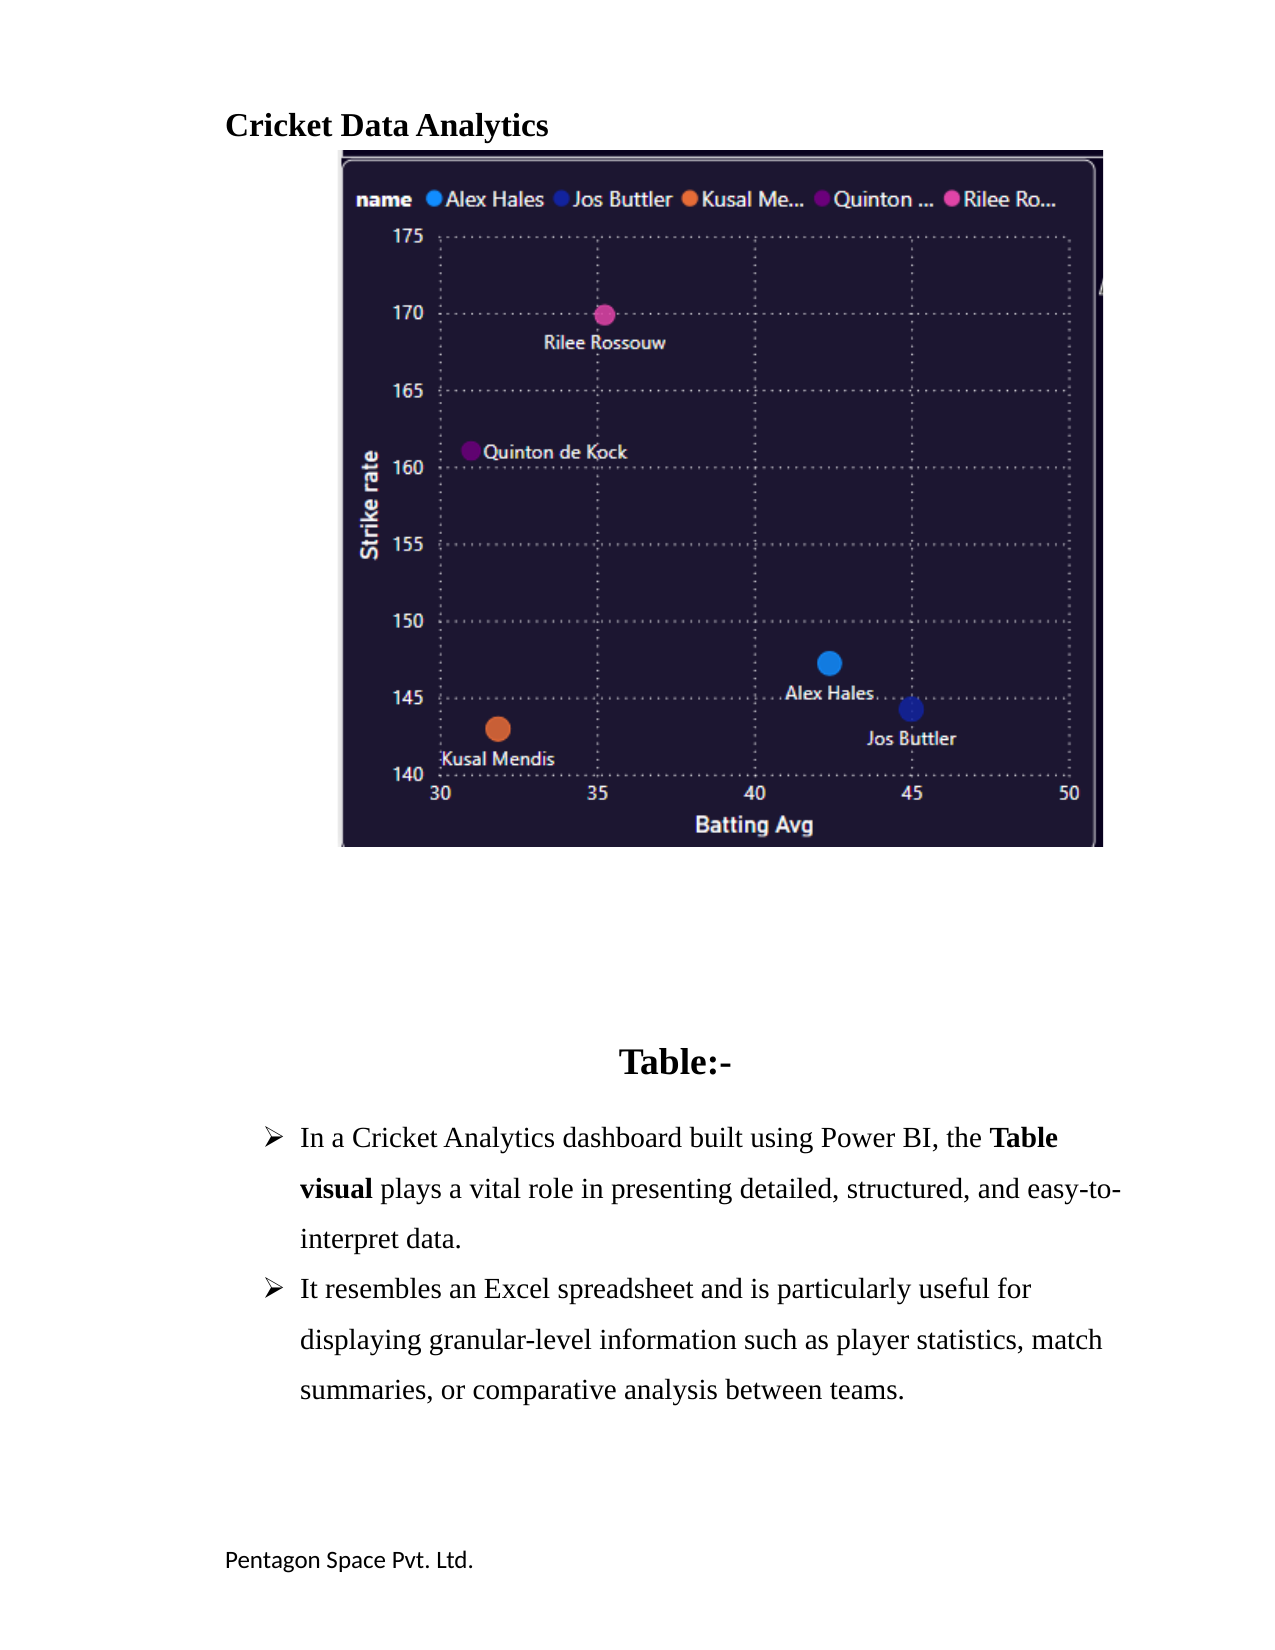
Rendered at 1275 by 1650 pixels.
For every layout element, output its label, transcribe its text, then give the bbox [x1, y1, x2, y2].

list It resembles an Excel spreadsheet and is particularly useful for displaying granular-level information such as player statistics, match summaries, or comparative analysis between teams. [262, 1272, 1125, 1406]
list In a Cricket Analytics dashboard built using Power BI, the Table visual plays a vital role in presenting detailed, structured, and easy-to-interpret data. [262, 1121, 1125, 1255]
picture [337, 150, 1104, 847]
text Table:- [225, 1039, 1125, 1082]
